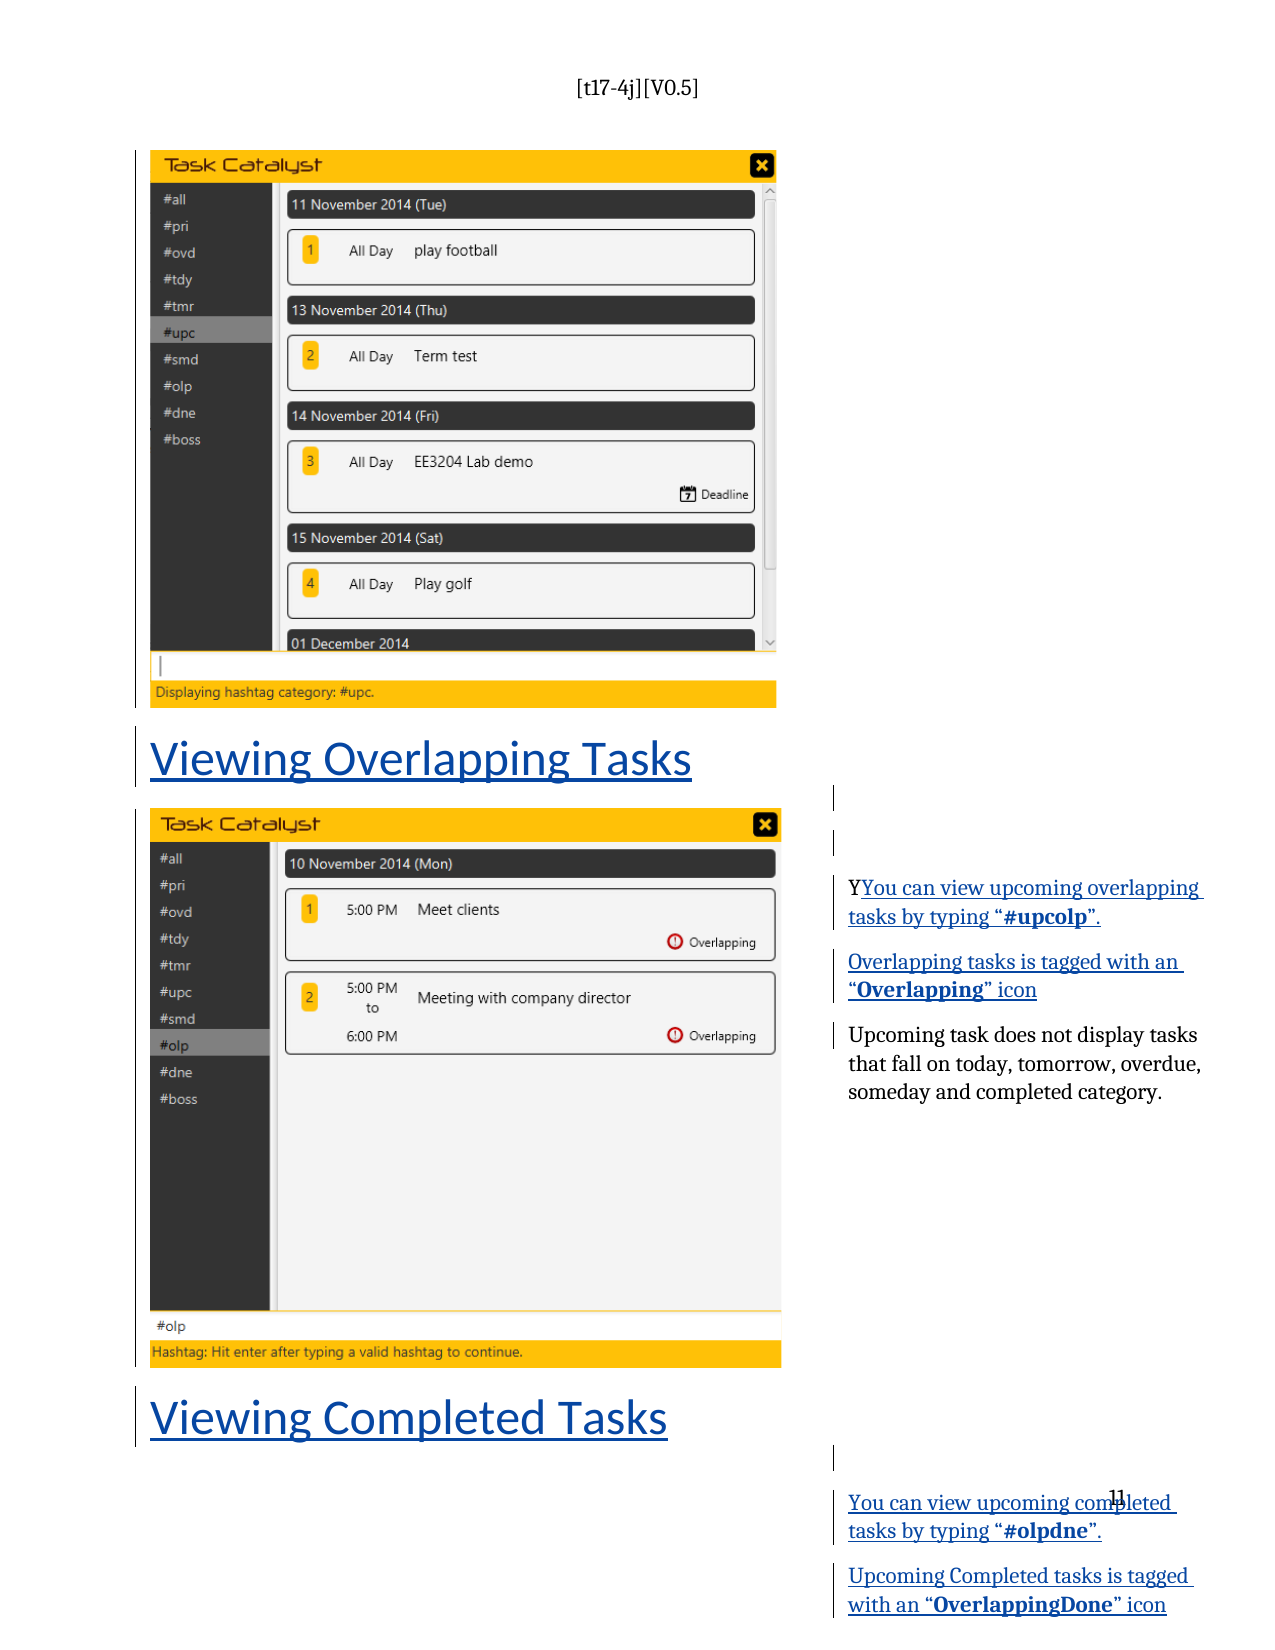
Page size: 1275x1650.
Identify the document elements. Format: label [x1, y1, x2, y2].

picture [150, 808, 782, 1368]
picture [150, 150, 777, 708]
